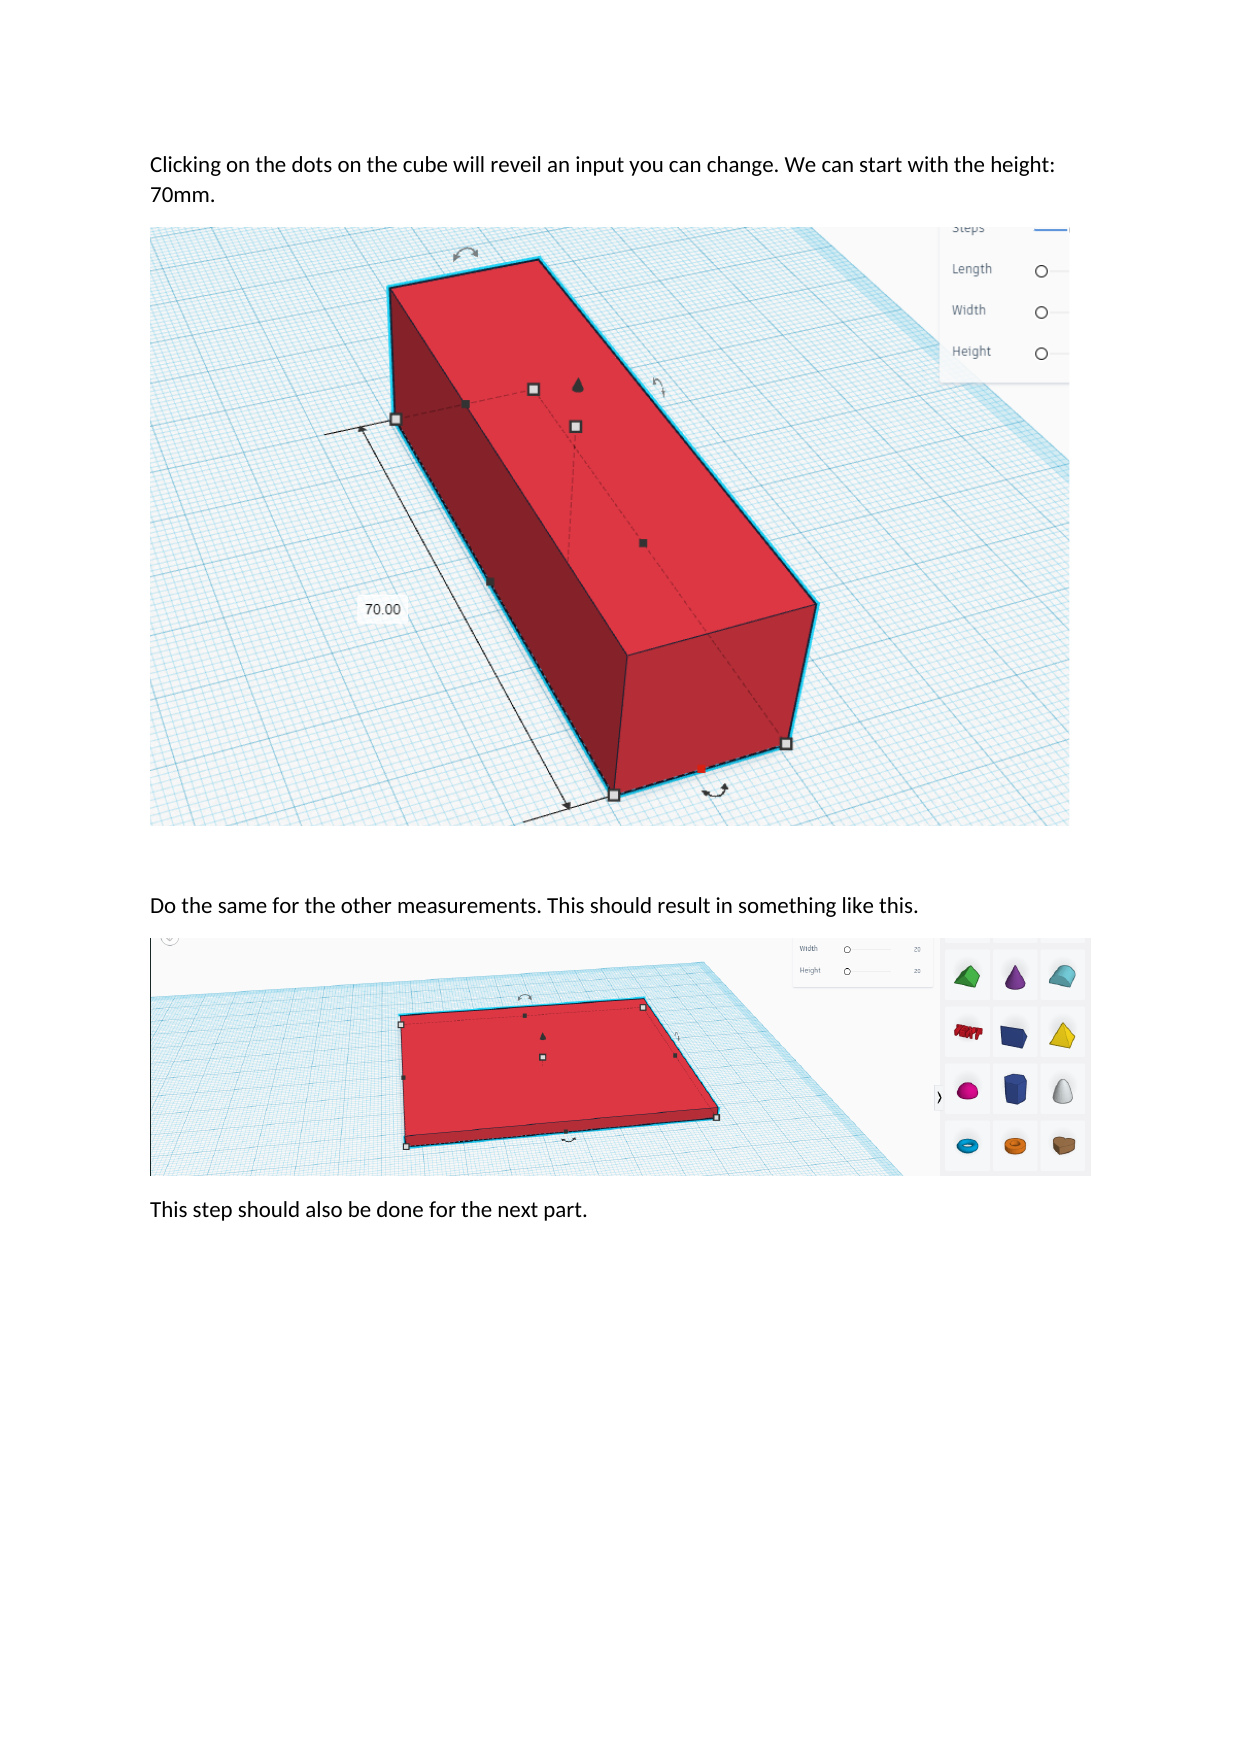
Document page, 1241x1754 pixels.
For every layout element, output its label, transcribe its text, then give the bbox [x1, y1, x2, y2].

text This step should also be done for the next part. [150, 1118, 1090, 1146]
text Do the same for the other measurements. This should result in something like this. [150, 814, 1090, 842]
picture [150, 861, 1091, 1099]
picture [150, 150, 1070, 749]
